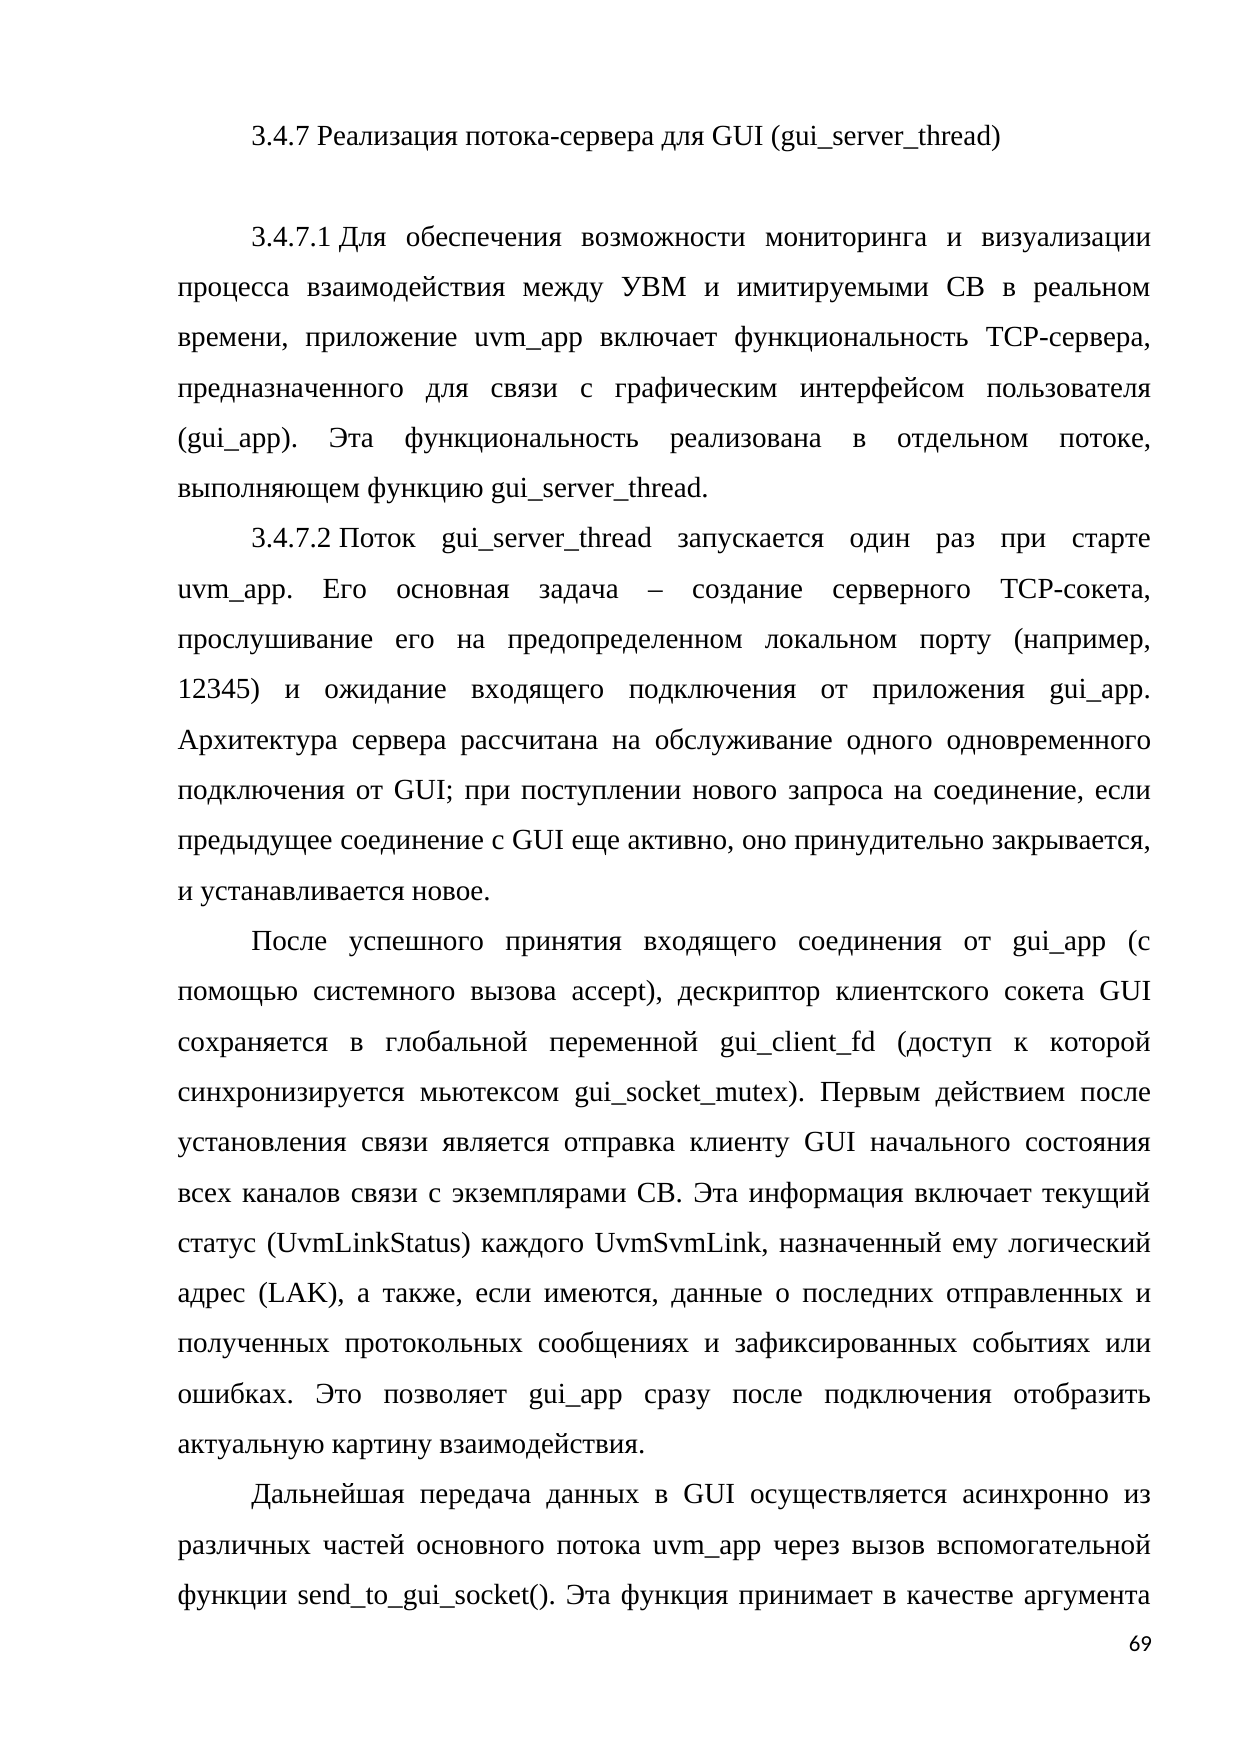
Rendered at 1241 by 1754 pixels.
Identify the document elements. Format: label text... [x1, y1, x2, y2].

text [177, 1477, 1152, 1611]
text После успешного принятия входящего соединения от gui_app (с помощью системного вызова accept), дескриптор клиентского сокета GUI сохраняется в глобальной переменной gui_client_fd (доступ к которой синхронизируется мьютексом gui_socket_mutex). Первым действием после установления связи является отправка клиенту GUI начального состояния всех каналов связи с экземплярами СВ. Эта информация включает текущий статус (UvmLinkStatus) каждого UvmSvmLink, назначенный ему логический адрес (LAK), а также, если имеются, данные о последних отправленных и полученных протокольных сообщениях и зафиксированных событиях или ошибках. Это позволяет gui_app сразу после подключения отобразить актуальную картину взаимодействия. [177, 923, 1152, 1460]
text Реализация потока-сервера для GUI (gui_server_thread) [177, 118, 1152, 152]
text Для обеспечения возможности мониторинга и визуализации процесса взаимодействия между УВМ и имитируемыми СВ в реальном времени, приложение uvm_app включает функциональность TCP-сервера, предназначенного для связи с графическим интерфейсом пользователя (gui_app). Эта функциональность реализована в отдельном потоке, выполняющем функцию gui_server_thread. [177, 219, 1152, 504]
text Поток gui_server_thread запускается один раз при старте uvm_app. Его основная задача – создание серверного TCP-сокета, прослушивание его на предопределенном локальном порту (например, 12345) и ожидание входящего подключения от приложения gui_app. Архитектура сервера рассчитана на обслуживание одного одновременного подключения от GUI; при поступлении нового запроса на соединение, если предыдущее соединение с GUI еще активно, оно принудительно закрывается, и устанавливается новое. [177, 521, 1152, 906]
